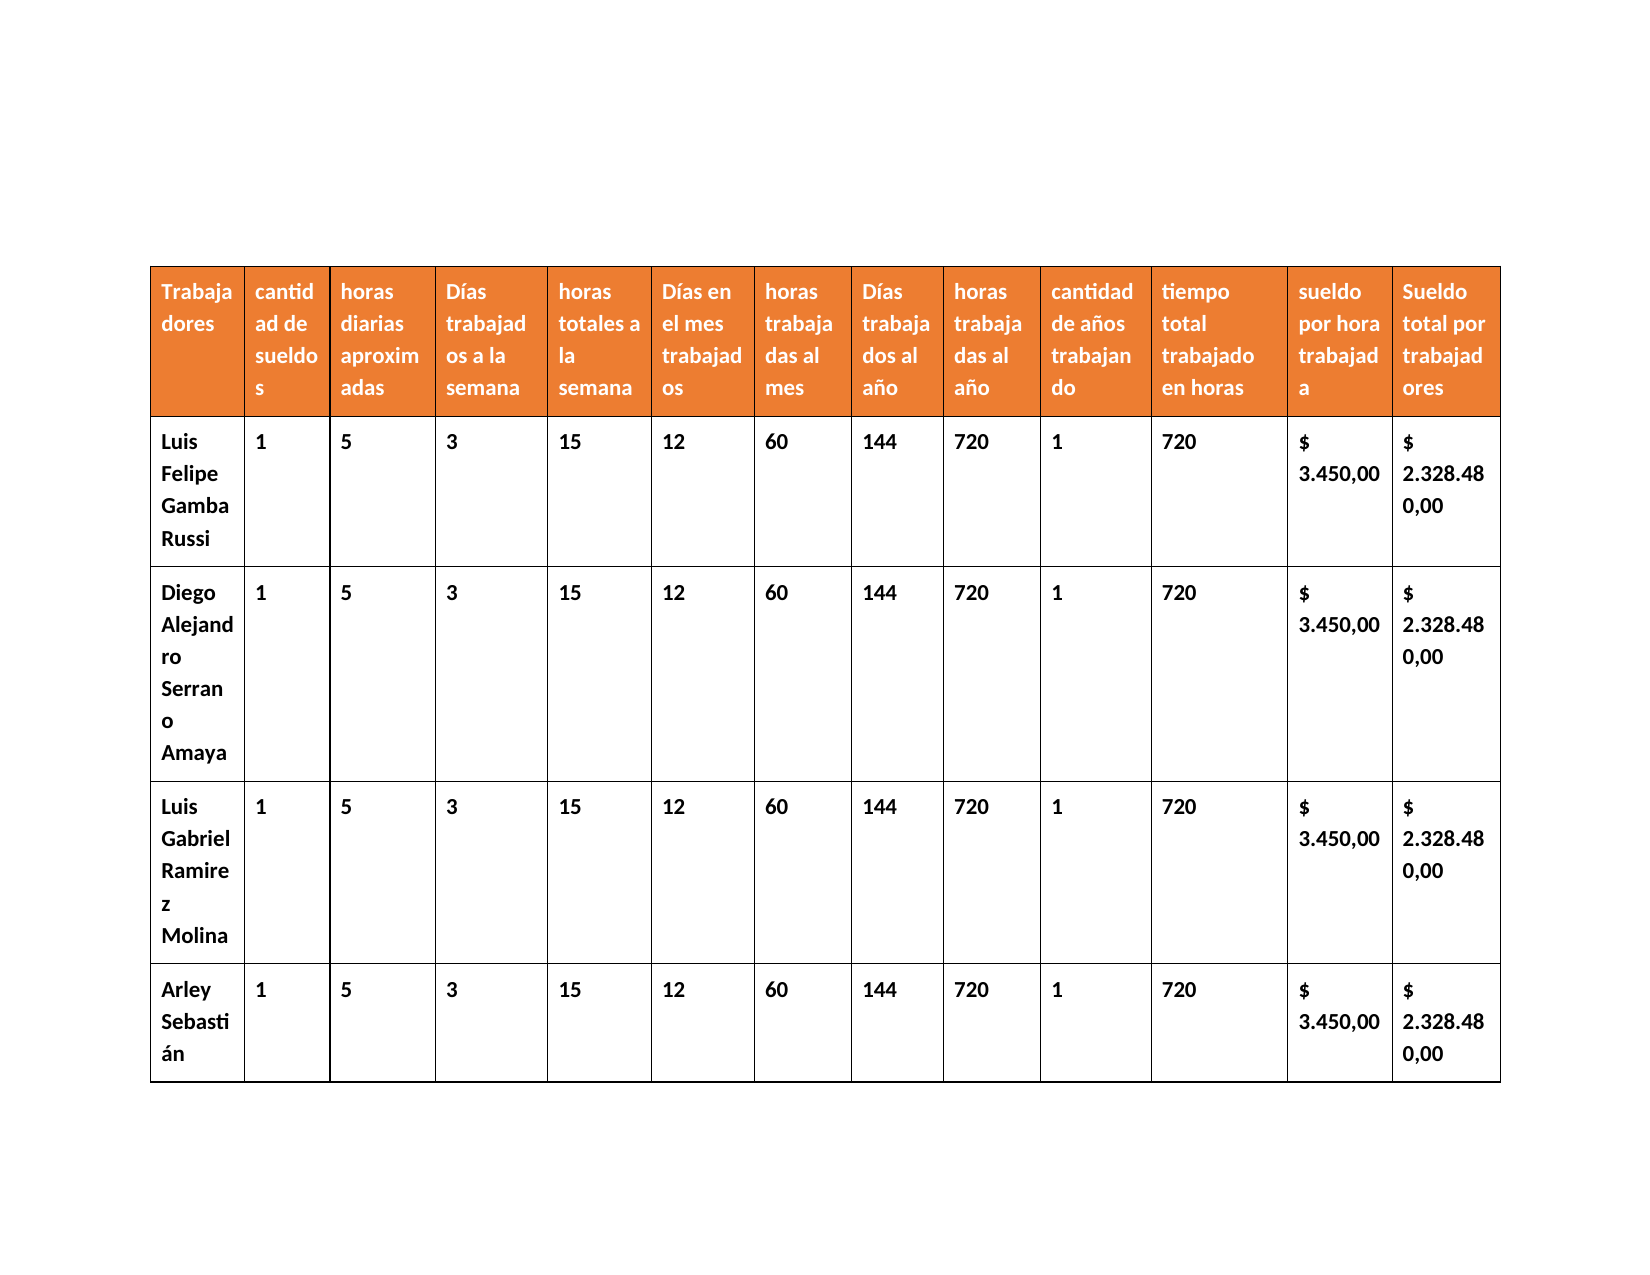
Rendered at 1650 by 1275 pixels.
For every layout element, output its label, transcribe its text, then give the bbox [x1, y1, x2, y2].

table_cell 720 [944, 567, 1040, 781]
table_cell Luis Gabriel Ramirez Molina [151, 782, 244, 963]
table_header Días trabajados a la semana [436, 267, 547, 416]
table_cell 720 [1152, 417, 1287, 566]
table_cell 5 [331, 567, 435, 781]
table_header cantidad de años trabajando [1041, 267, 1151, 416]
table_header Trabajadores [151, 267, 244, 416]
table_cell 60 [755, 417, 851, 566]
table_cell 720 [944, 964, 1040, 1081]
table_cell 1 [1041, 782, 1151, 963]
table_cell 12 [652, 567, 754, 781]
table_cell $ 2.328.480,00 [1393, 567, 1500, 781]
table_cell 60 [755, 964, 851, 1081]
table_cell 720 [1152, 567, 1287, 781]
table_cell Diego Alejandro Serrano Amaya [151, 567, 244, 781]
table_cell 12 [652, 964, 754, 1081]
table_cell 5 [331, 782, 435, 963]
table_cell $ 2.328.480,00 [1393, 782, 1500, 963]
table_cell 15 [548, 567, 651, 781]
table_cell 144 [852, 417, 943, 566]
table_cell 1 [245, 782, 329, 963]
table_cell 1 [245, 567, 329, 781]
table_cell $ 2.328.480,00 [1393, 964, 1500, 1081]
table_cell 3 [436, 567, 547, 781]
table_cell 1 [1041, 417, 1151, 566]
table_cell 15 [548, 964, 651, 1081]
table_cell $ 3.450,00 [1288, 567, 1392, 781]
table_cell 1 [1041, 567, 1151, 781]
table_cell 5 [331, 964, 435, 1081]
table_cell $ 3.450,00 [1288, 964, 1392, 1081]
table_header Sueldo total por trabajadores [1393, 267, 1500, 416]
table_cell 720 [1152, 964, 1287, 1081]
table_header cantidad de sueldos [245, 267, 329, 416]
table_header horas totales a la semana [548, 267, 651, 416]
table_cell 3 [436, 964, 547, 1081]
table_header sueldo por hora trabajada [1288, 267, 1392, 416]
table_cell 720 [944, 782, 1040, 963]
table_cell 3 [436, 417, 547, 566]
table_cell 15 [548, 782, 651, 963]
table_cell 12 [652, 417, 754, 566]
table_cell $ 3.450,00 [1288, 782, 1392, 963]
table_header Días trabajados al año [852, 267, 943, 416]
table_header Días en el mes trabajados [652, 267, 754, 416]
table_cell 144 [852, 567, 943, 781]
table_header horas trabajadas al mes [755, 267, 851, 416]
table_cell 1 [245, 417, 329, 566]
table_cell 12 [652, 782, 754, 963]
table_header tiempo total trabajado en horas [1152, 267, 1287, 416]
table_cell 3 [436, 782, 547, 963]
table_cell 720 [944, 417, 1040, 566]
table_header horas trabajadas al año [944, 267, 1040, 416]
table_header horas diarias aproximadas [331, 267, 435, 416]
table_cell $ 3.450,00 [1288, 417, 1392, 566]
table_cell 60 [755, 567, 851, 781]
table_cell 60 [755, 782, 851, 963]
table_cell Arley Sebastián [151, 964, 244, 1081]
table_cell 1 [1041, 964, 1151, 1081]
table_cell Luis Felipe Gamba Russi [151, 417, 244, 566]
table_cell 5 [331, 417, 435, 566]
table_cell 720 [1152, 782, 1287, 963]
table_cell 15 [548, 417, 651, 566]
table_cell 144 [852, 964, 943, 1081]
table_cell 1 [245, 964, 329, 1081]
table_cell $ 2.328.480,00 [1393, 417, 1500, 566]
table_cell 144 [852, 782, 943, 963]
